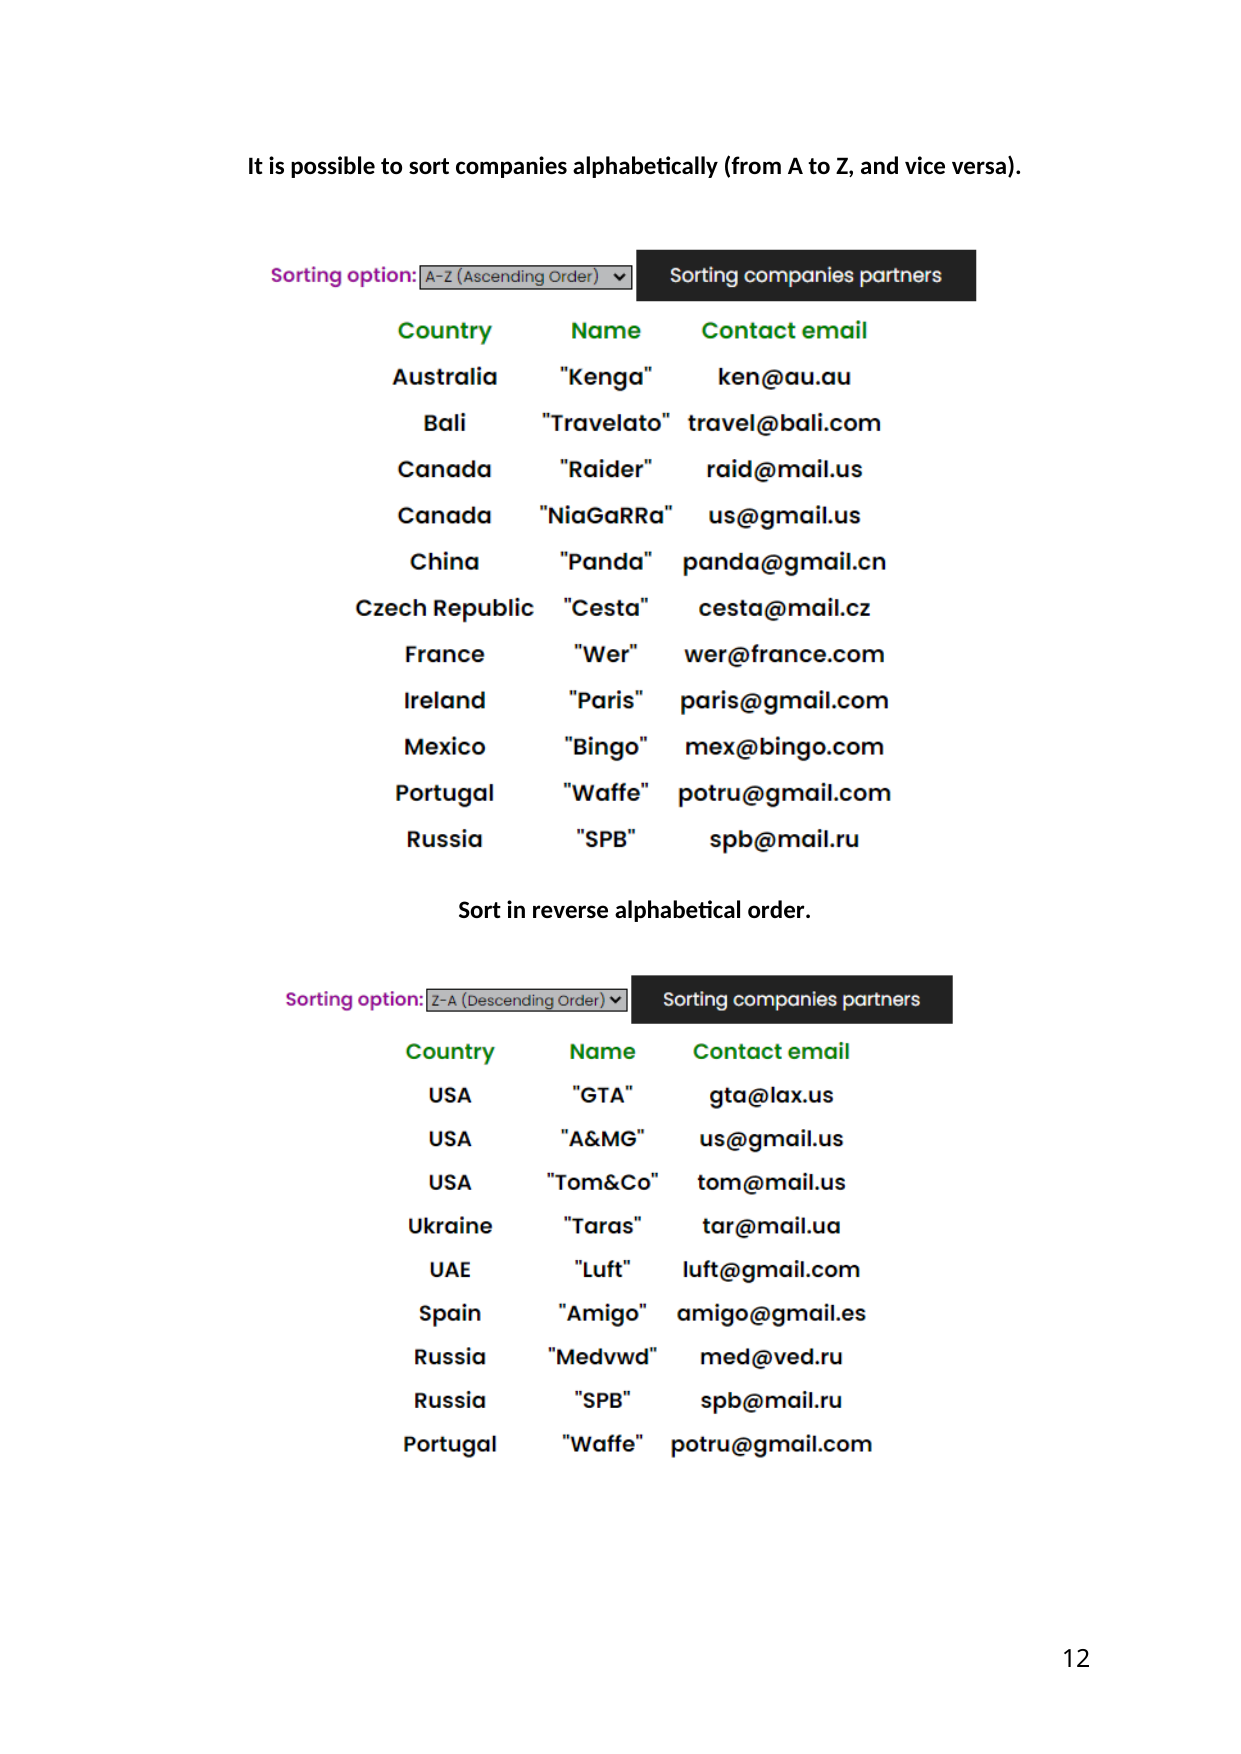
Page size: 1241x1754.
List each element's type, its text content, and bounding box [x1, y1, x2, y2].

picture [208, 205, 1061, 869]
text Sort in reverse alphabetical order. [150, 894, 1090, 925]
text It is possible to sort companies alphabetically (from A to Z, and vice versa). [150, 150, 1090, 181]
picture [214, 950, 1056, 1471]
